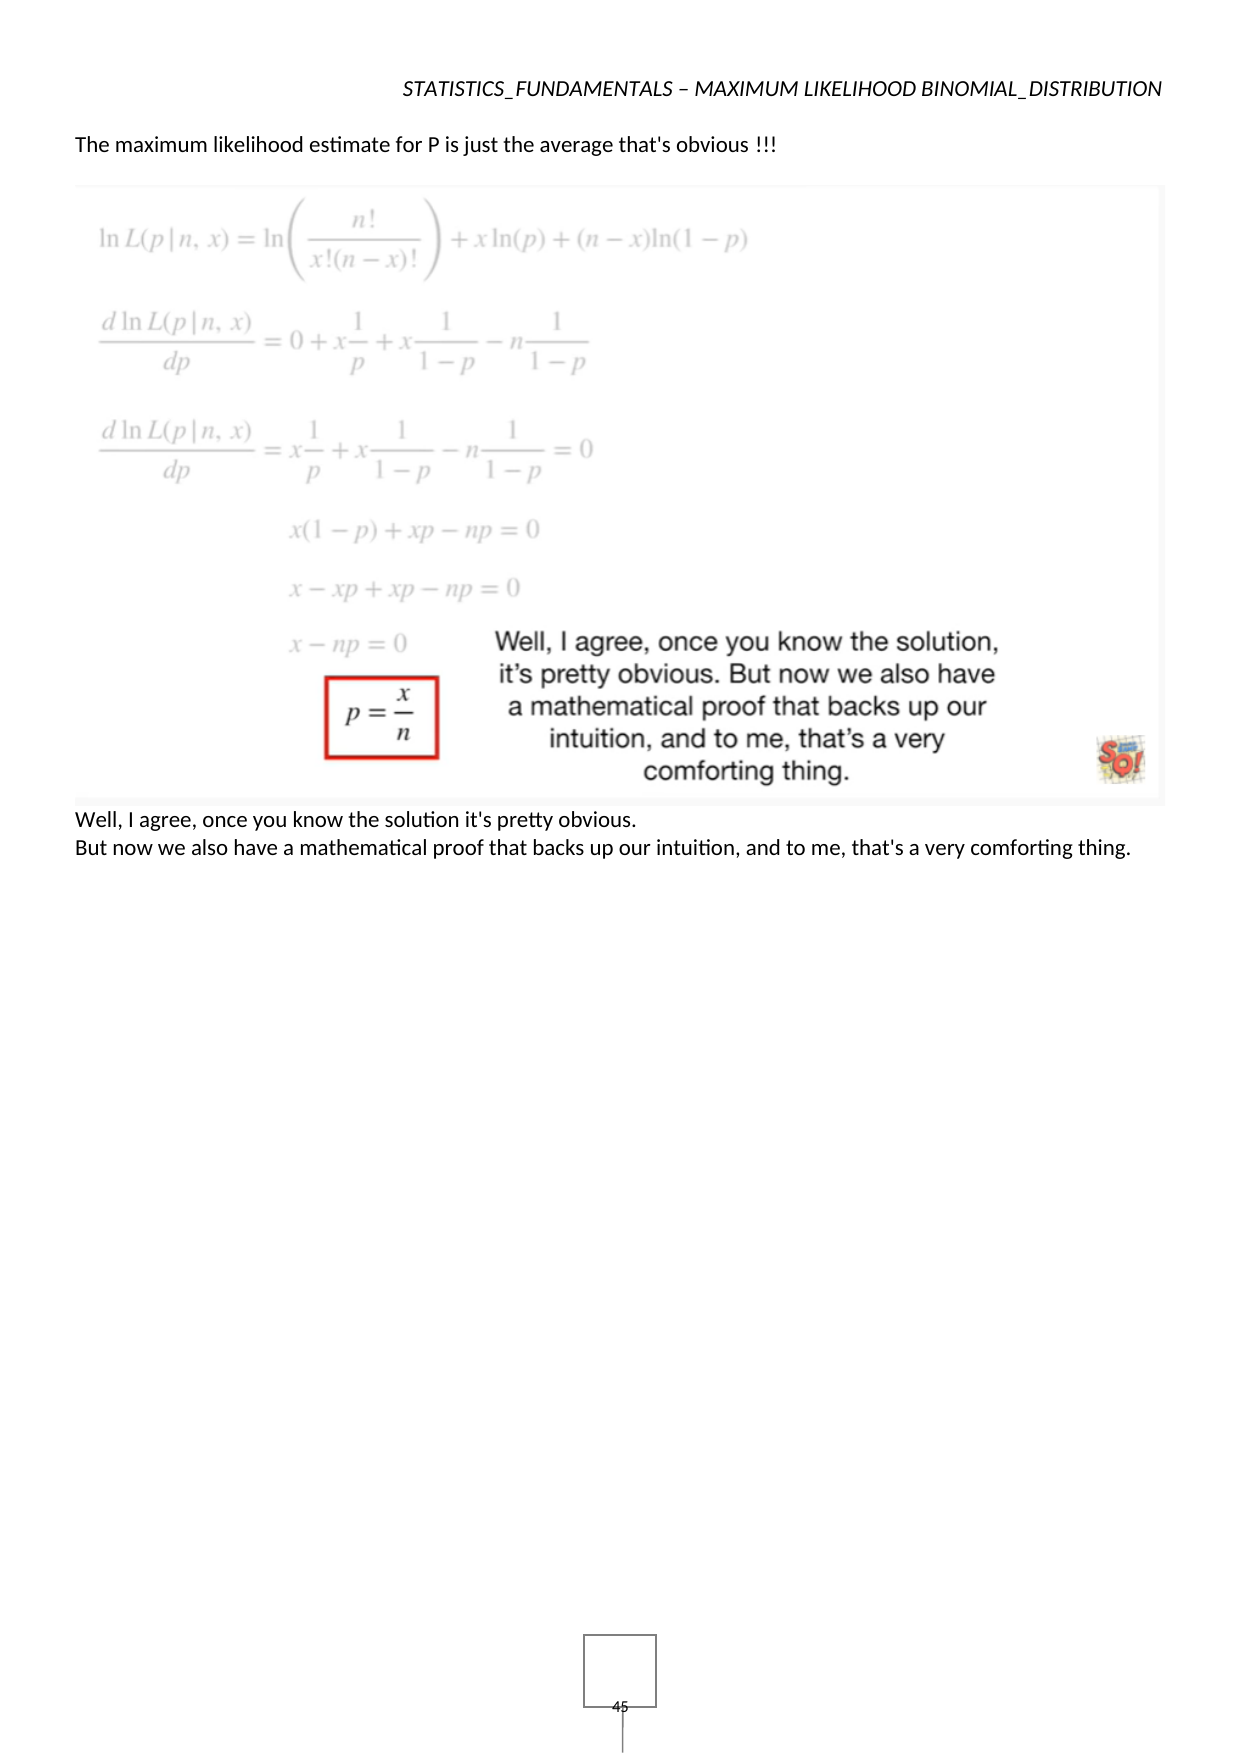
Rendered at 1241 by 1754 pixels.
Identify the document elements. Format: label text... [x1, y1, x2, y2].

text Well, I agree, once you know the solution it's pretty obvious. [75, 806, 1165, 833]
text The maximum likelihood estimate for P is just the average that's obvious !!! [75, 130, 1165, 158]
text But now we also have a mathematical proof that backs up our intuition, and to me, that's a very comforting thing. [75, 833, 1165, 861]
picture [75, 185, 1166, 806]
